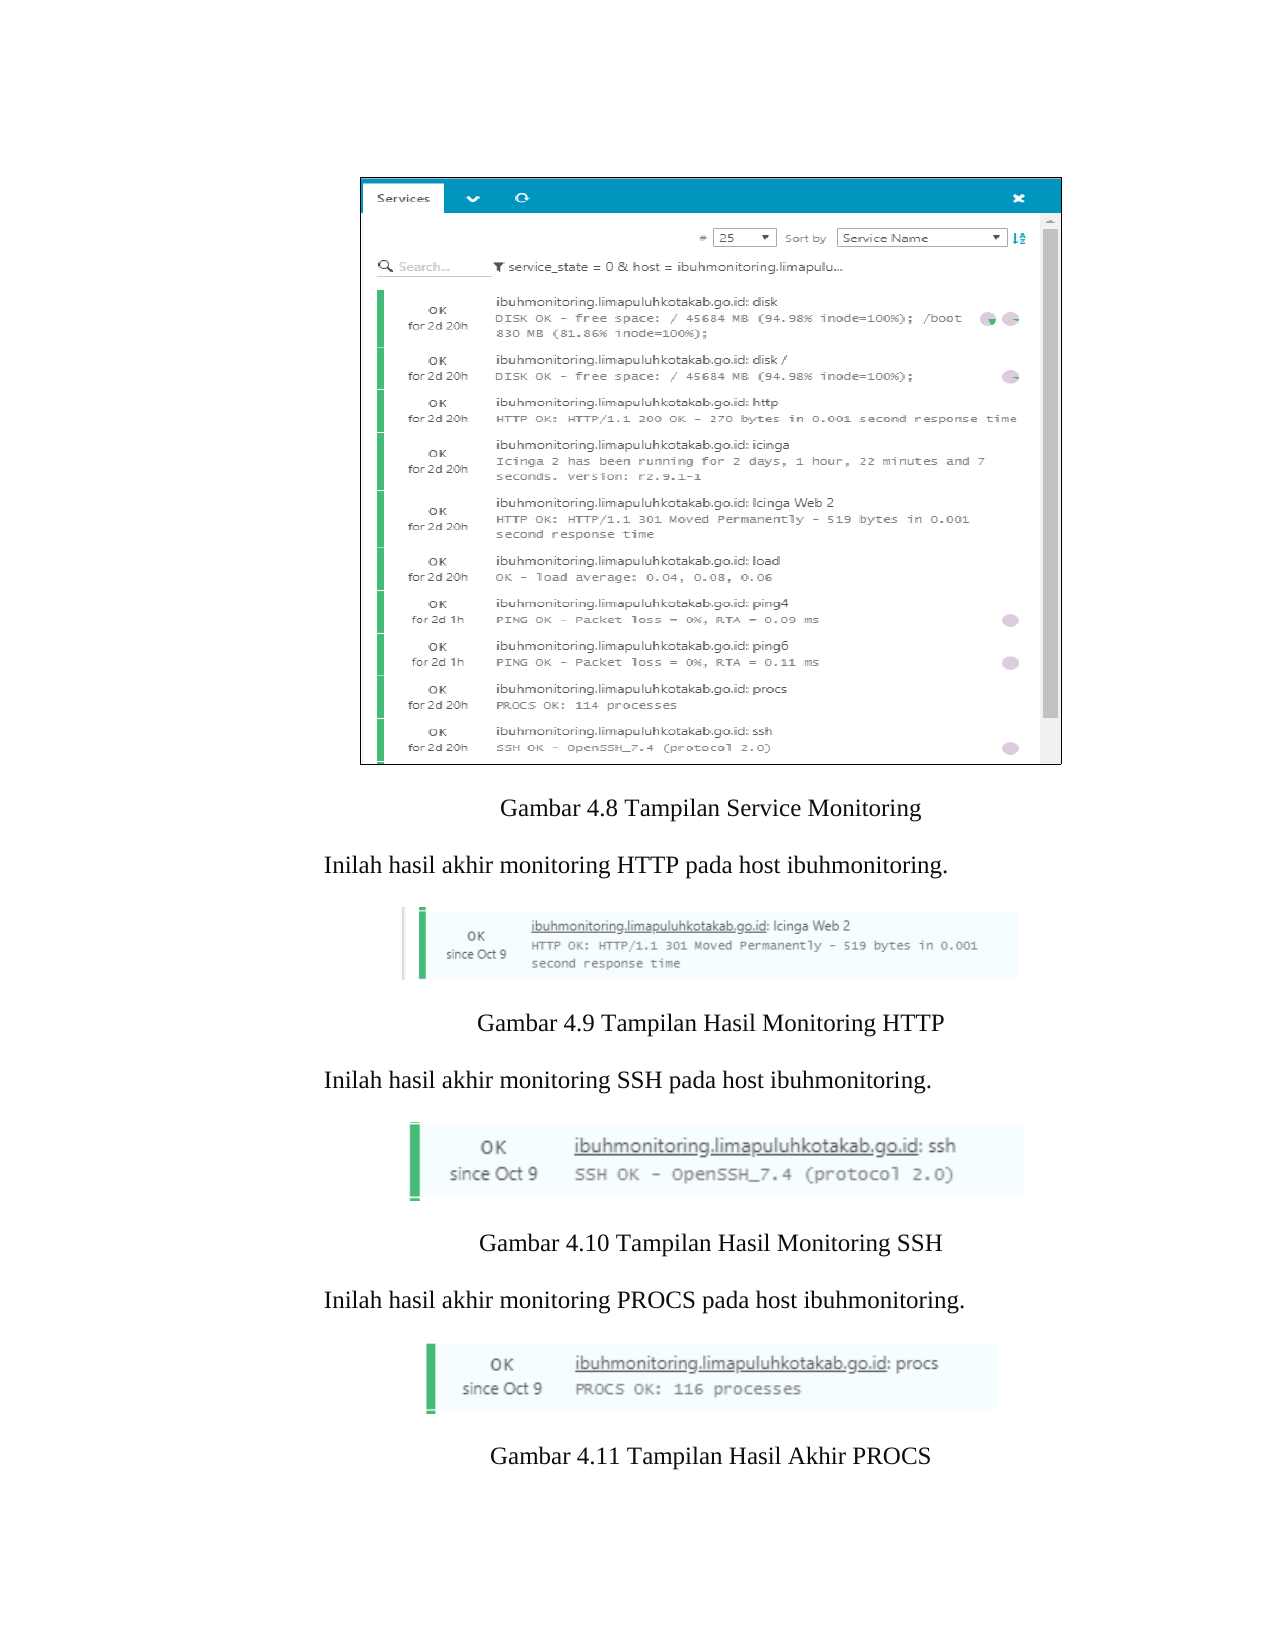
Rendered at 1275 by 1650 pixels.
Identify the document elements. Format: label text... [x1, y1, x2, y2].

list Gambar 4.11 Tampilan Hasil Akhir PROCS [295, 1441, 1098, 1470]
list Inilah hasil akhir monitoring SSH pada host ibuhmonitoring. [295, 1065, 1098, 1094]
list Gambar 4.10 Tampilan Hasil Monitoring SSH [295, 1228, 1098, 1257]
picture [424, 1343, 998, 1414]
list Inilah hasil akhir monitoring HTTP pada host ibuhmonitoring. [295, 850, 1098, 879]
picture [1015, 195, 1023, 201]
list Inilah hasil akhir monitoring PROCS pada host ibuhmonitoring. [295, 1286, 1098, 1314]
picture [361, 184, 1061, 764]
picture [397, 1122, 1024, 1201]
list Gambar 4.9 Tampilan Hasil Monitoring HTTP [295, 1008, 1098, 1036]
list Gambar 4.8 Tampilan Service Monitoring [295, 793, 1098, 821]
picture [402, 907, 1019, 980]
picture [468, 197, 479, 201]
